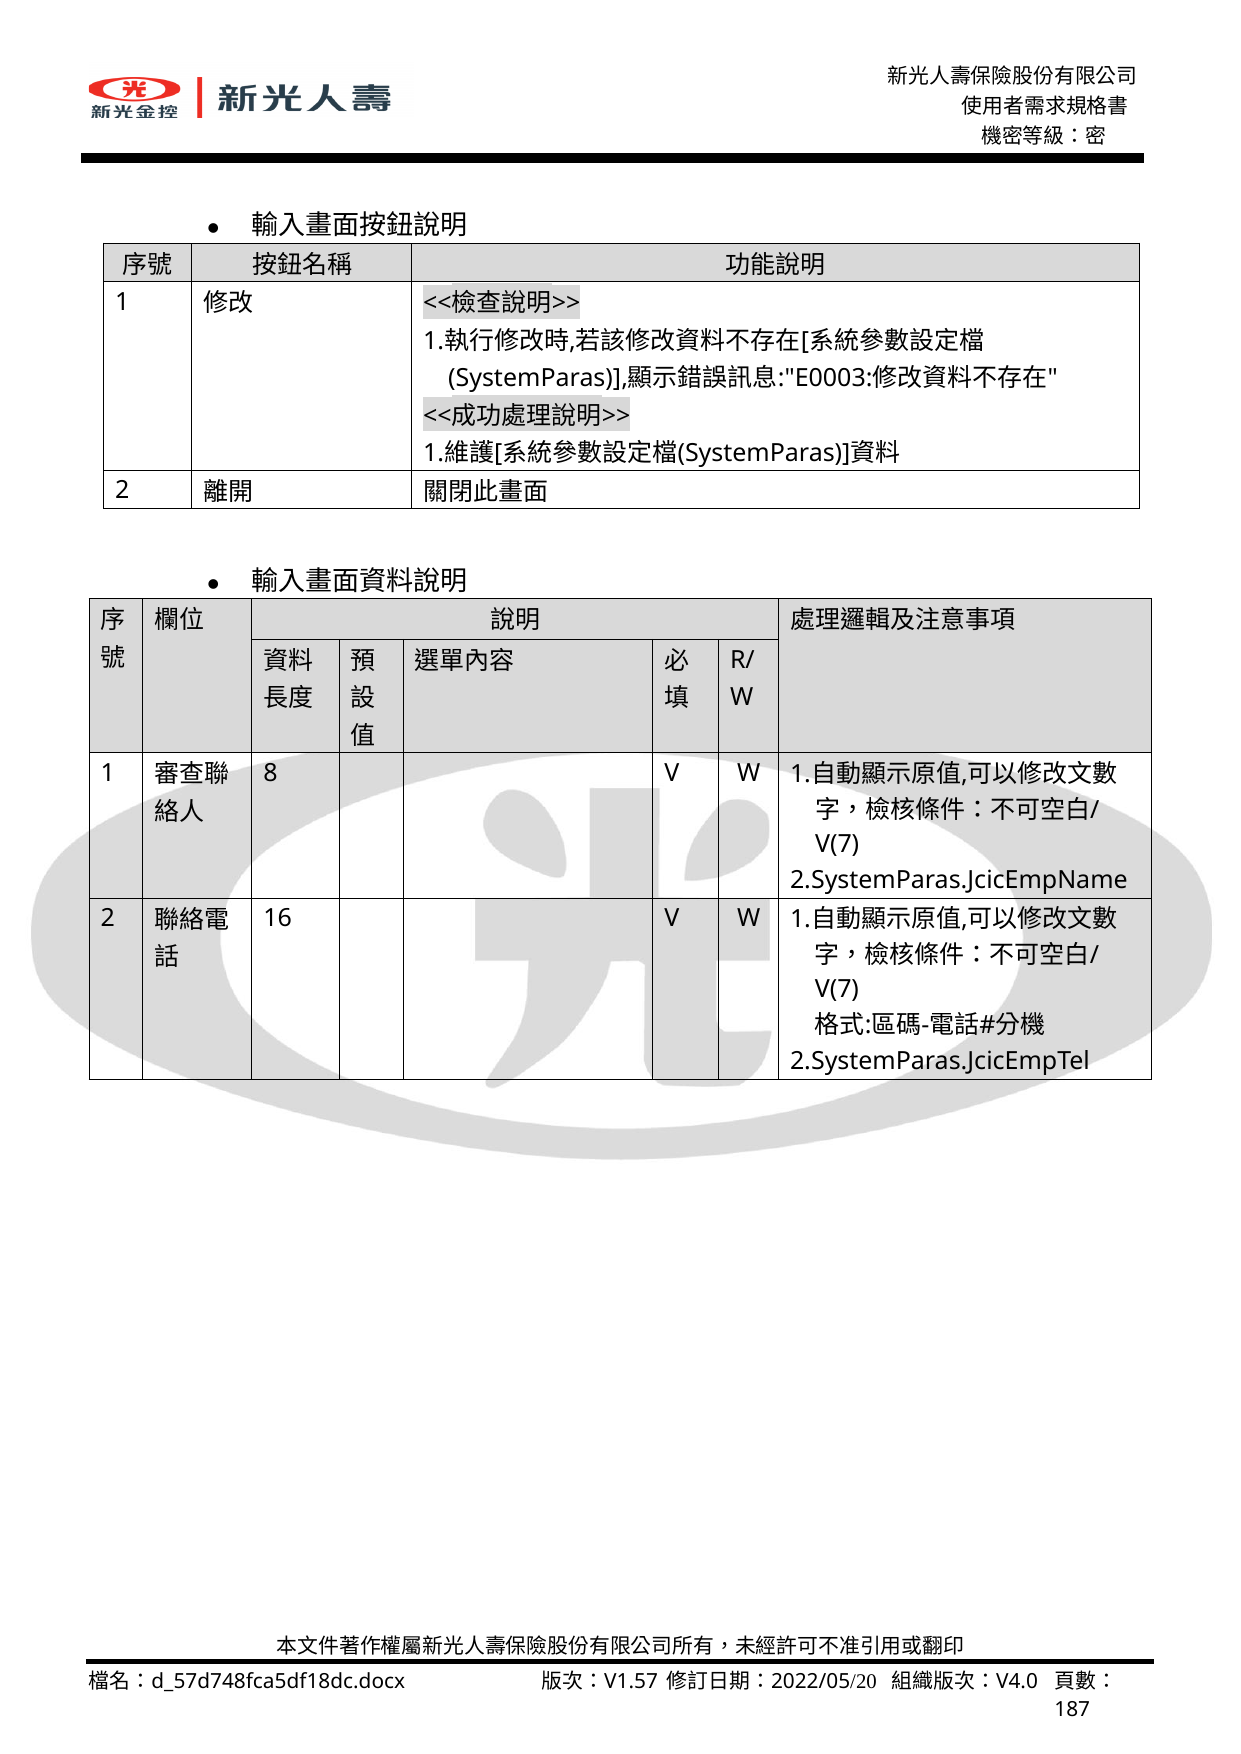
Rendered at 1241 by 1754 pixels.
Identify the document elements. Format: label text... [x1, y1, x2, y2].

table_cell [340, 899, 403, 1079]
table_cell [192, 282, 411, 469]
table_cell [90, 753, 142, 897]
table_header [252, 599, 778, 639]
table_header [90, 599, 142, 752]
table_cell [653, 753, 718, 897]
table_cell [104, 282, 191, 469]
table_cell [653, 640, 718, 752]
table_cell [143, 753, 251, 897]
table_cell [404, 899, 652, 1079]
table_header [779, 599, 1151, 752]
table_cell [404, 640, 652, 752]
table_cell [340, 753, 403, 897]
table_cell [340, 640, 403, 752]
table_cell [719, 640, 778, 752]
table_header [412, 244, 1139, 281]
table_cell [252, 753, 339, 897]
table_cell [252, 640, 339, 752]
list 輸入畫面按鈕說明 [207, 203, 1152, 242]
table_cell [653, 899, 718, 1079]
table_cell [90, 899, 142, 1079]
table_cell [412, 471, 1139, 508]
picture [88, 61, 414, 118]
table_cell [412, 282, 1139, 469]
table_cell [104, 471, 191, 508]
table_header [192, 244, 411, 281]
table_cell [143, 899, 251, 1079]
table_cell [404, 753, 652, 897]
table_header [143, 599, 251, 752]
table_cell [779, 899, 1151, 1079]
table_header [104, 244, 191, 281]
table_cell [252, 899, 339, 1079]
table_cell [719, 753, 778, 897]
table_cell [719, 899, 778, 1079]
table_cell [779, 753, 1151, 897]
list 輸入畫面資料說明 [207, 559, 1152, 598]
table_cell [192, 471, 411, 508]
picture [25, 713, 1215, 1166]
